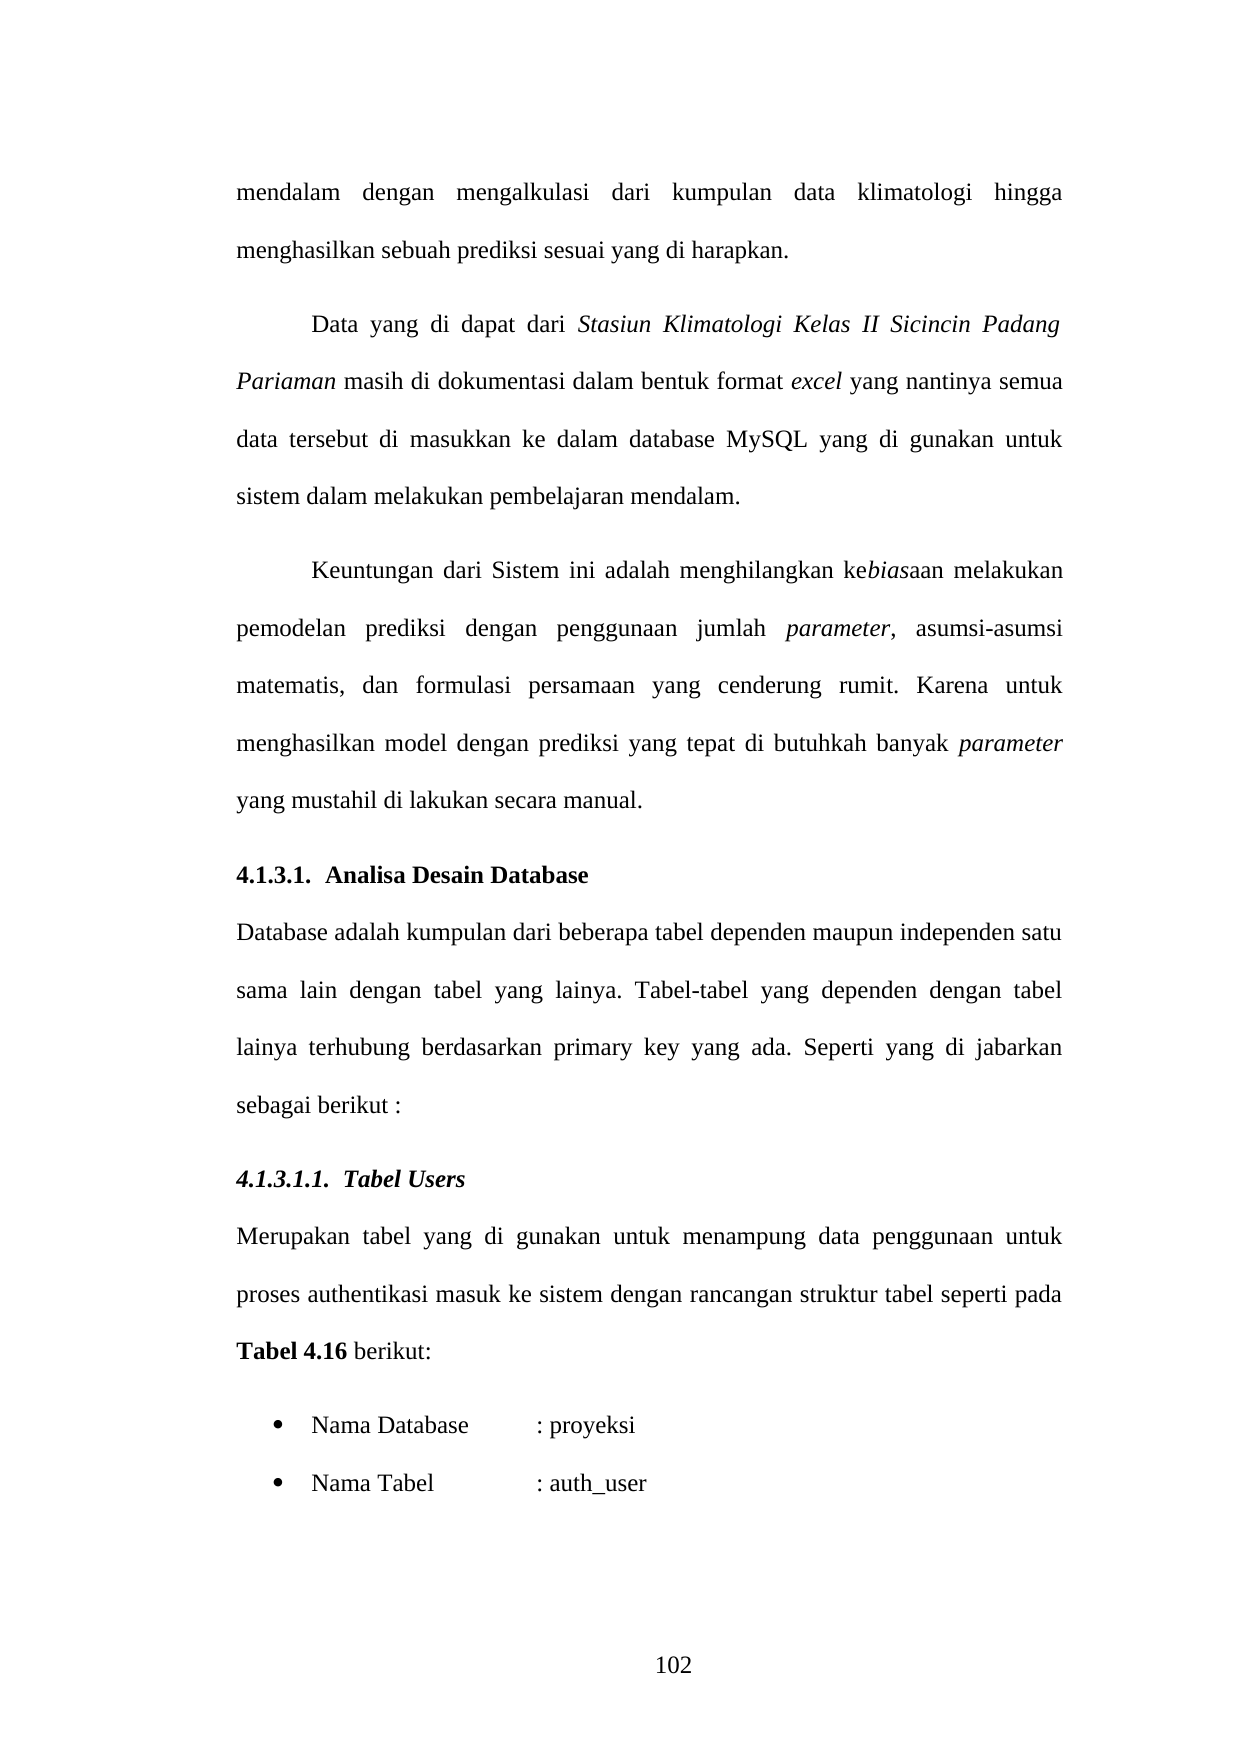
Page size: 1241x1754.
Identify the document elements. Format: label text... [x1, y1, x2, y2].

subtitle Analisa Desain Database [236, 860, 1063, 888]
text Data yang di dapat dari Stasiun Klimatologi Kelas II Sicincin Padang Pariaman masih di dokumentasi dalam bentuk format excel yang nantinya semua data tersebut di masukkan ke dalam database MySQL yang di gunakan untuk sistem dalam melakukan pembelajaran mendalam. [236, 309, 1063, 510]
text Database adalah kumpulan dari beberapa tabel dependen maupun independen satu sama lain dengan tabel yang lainya. Tabel-tabel yang dependen dengan tabel lainya terhubung berdasarkan primary key yang ada. Seperti yang di jabarkan sebagai berikut : [236, 917, 1063, 1118]
text Keuntungan dari Sistem ini adalah menghilangkan kebiasaan melakukan pemodelan prediksi dengan penggunaan jumlah parameter, asumsi-asumsi matematis, dan formulasi persamaan yang cenderung rumit. Karena untuk menghasilkan model dengan prediksi yang tepat di butuhkah banyak parameter yang mustahil di lakukan secara manual. [236, 556, 1063, 814]
subtitle Tabel Users [236, 1164, 1063, 1193]
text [236, 177, 1063, 263]
list Nama Tabel : auth_user [274, 1468, 1063, 1497]
list Nama Database : proyeksi [274, 1411, 1063, 1439]
